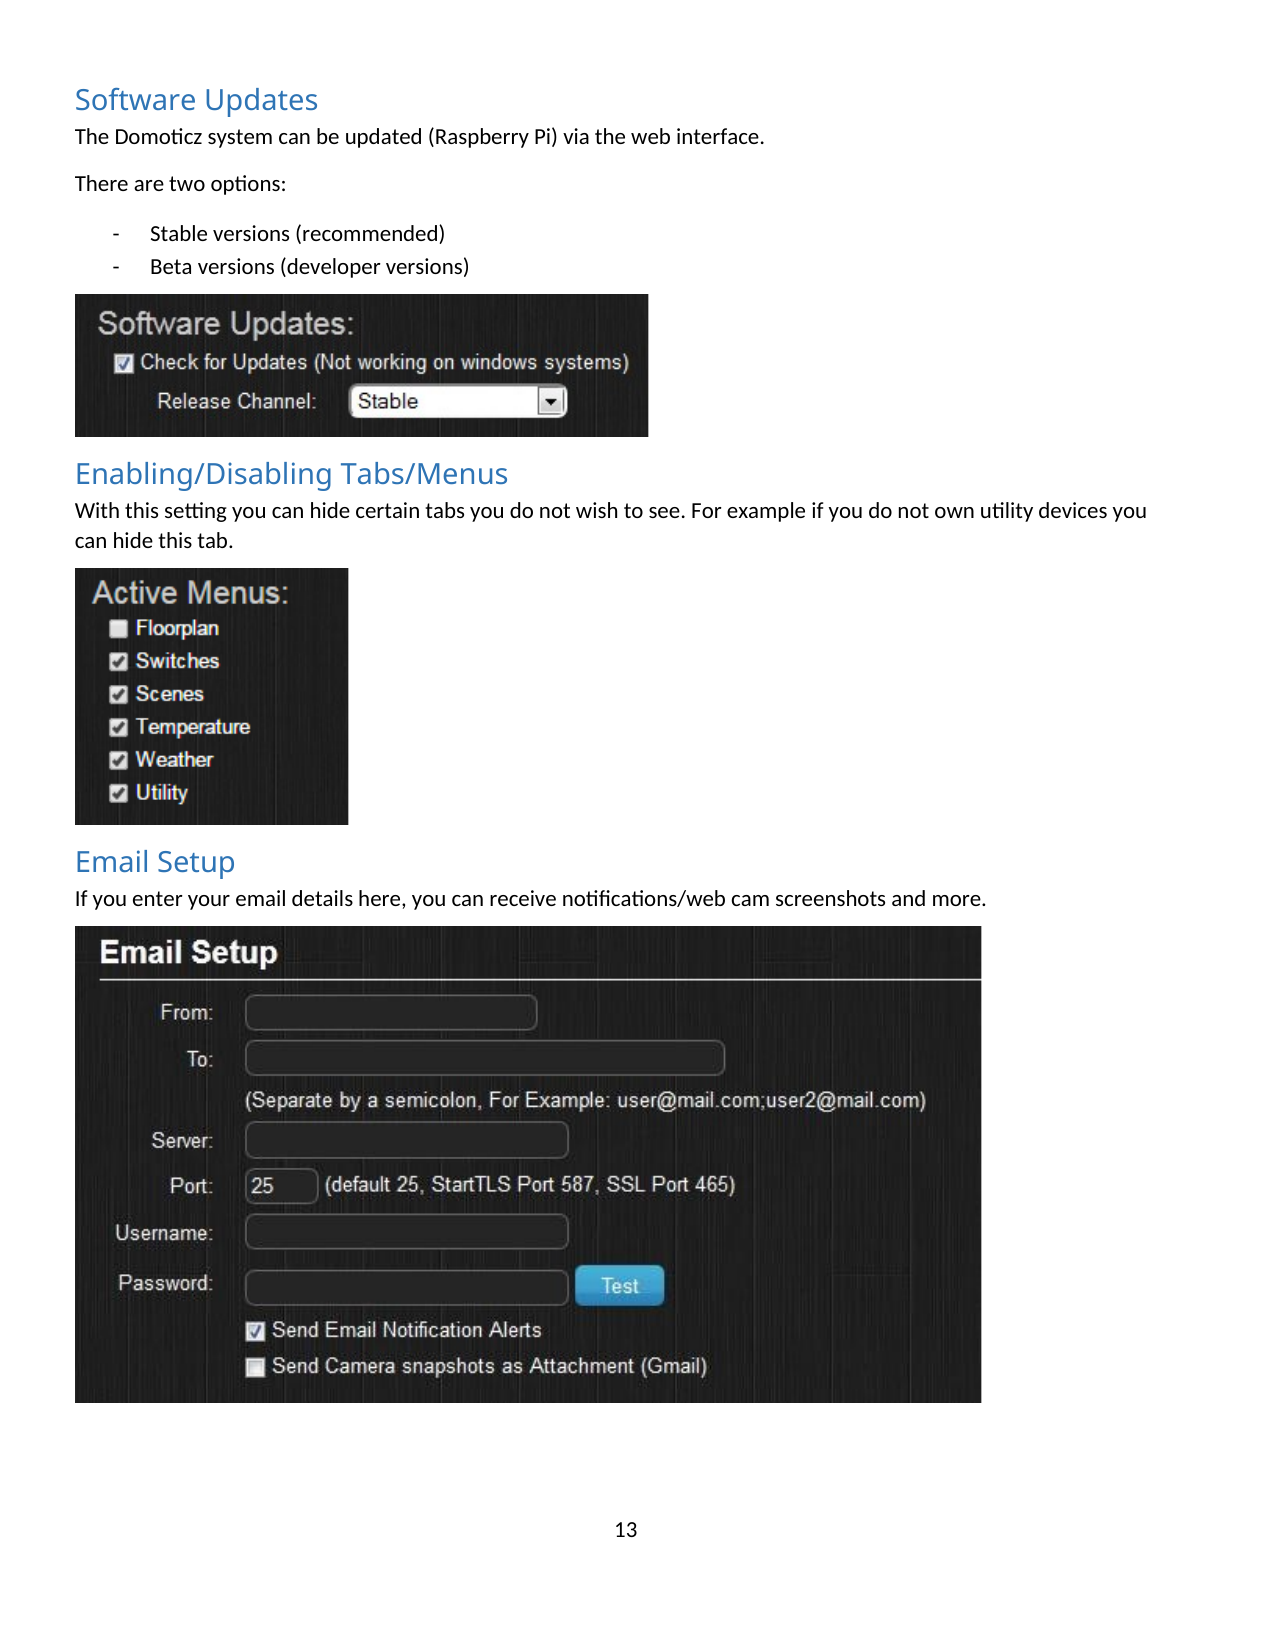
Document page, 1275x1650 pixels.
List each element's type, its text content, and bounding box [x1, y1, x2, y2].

text There are two options: [74, 169, 1177, 197]
text The Domoticz system can be updated (Raspberry Pi) via the web interface. [74, 122, 1177, 150]
subtitle Enabling/Disabling Tabs/Menus [74, 453, 1200, 493]
subtitle Email Setup [74, 841, 1200, 881]
text If you enter your email details here, you can receive notifications/web cam screenshots and more. [74, 884, 1177, 912]
text With this setting you can hide certain tabs you do not wish to see. For example if you do not own utility devices you can hide this tab. [74, 496, 1177, 554]
subtitle Software Updates [74, 79, 1200, 119]
picture [75, 568, 349, 825]
list Stable versions (recommended) [112, 219, 1177, 247]
list Beta versions (developer versions) [112, 252, 1177, 280]
picture [75, 926, 982, 1403]
picture [75, 294, 649, 437]
